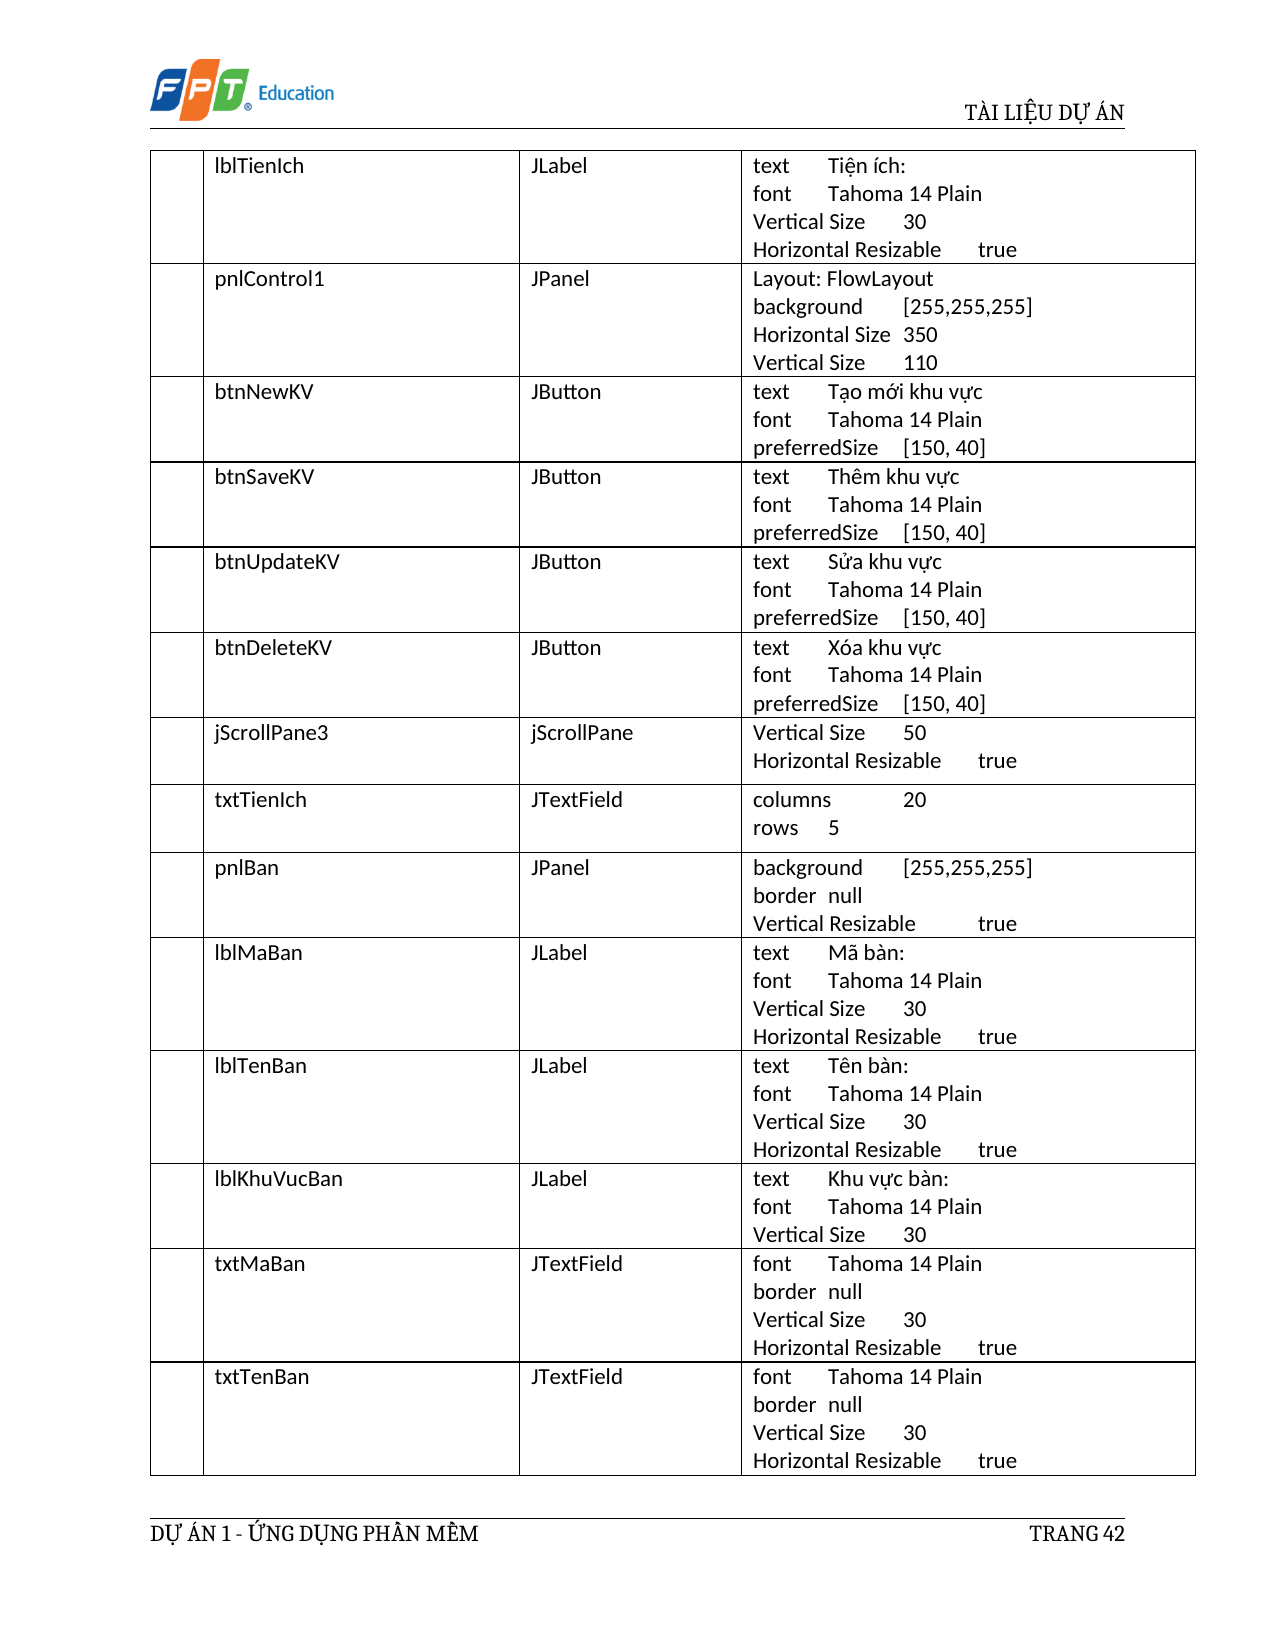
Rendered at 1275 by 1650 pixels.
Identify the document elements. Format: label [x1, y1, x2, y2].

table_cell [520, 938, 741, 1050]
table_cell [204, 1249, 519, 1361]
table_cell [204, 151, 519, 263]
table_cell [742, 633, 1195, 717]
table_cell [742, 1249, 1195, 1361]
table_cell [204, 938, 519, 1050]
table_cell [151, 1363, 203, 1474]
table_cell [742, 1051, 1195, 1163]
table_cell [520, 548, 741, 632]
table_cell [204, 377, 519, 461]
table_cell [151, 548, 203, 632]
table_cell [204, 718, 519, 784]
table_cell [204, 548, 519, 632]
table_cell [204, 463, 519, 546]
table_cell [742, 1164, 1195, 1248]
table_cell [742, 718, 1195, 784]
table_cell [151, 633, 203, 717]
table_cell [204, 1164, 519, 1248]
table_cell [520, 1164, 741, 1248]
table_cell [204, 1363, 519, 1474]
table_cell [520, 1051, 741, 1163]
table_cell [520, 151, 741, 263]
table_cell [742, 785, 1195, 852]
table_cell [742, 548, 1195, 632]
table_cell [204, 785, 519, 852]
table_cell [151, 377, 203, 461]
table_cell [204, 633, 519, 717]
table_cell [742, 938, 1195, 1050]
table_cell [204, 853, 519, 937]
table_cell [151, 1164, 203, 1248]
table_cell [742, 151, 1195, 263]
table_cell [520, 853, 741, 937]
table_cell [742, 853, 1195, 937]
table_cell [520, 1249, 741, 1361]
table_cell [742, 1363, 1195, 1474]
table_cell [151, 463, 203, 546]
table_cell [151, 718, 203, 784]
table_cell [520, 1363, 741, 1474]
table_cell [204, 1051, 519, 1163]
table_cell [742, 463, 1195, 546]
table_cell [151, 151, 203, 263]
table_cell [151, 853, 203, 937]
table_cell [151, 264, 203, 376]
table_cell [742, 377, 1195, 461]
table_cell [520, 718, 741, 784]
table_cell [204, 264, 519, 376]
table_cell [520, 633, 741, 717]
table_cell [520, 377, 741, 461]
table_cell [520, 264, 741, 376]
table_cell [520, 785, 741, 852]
picture [150, 59, 336, 121]
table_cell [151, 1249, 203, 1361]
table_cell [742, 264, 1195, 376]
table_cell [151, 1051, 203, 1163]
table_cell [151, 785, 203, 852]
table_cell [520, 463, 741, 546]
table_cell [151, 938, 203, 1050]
